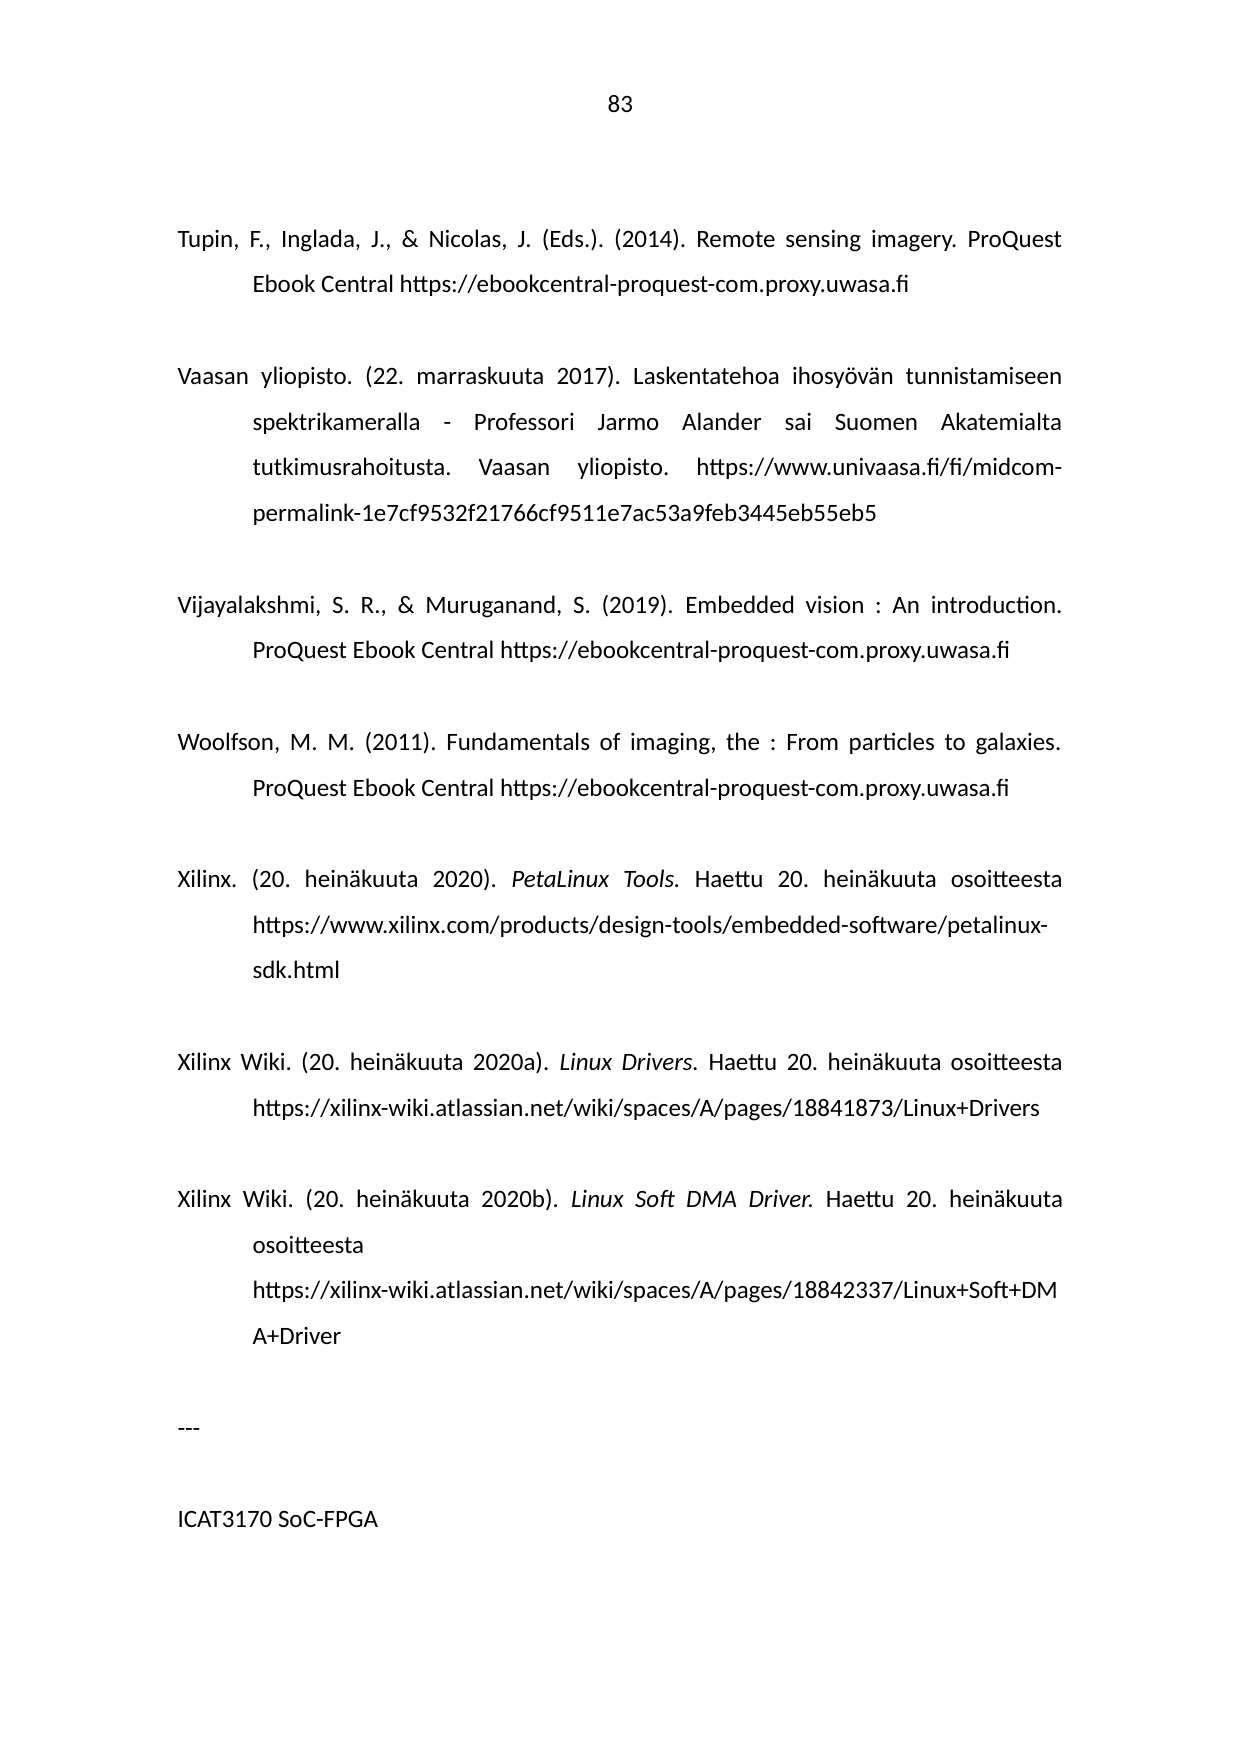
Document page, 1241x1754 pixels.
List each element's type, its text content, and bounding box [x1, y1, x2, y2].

text Tupin, F., Inglada, J., & Nicolas, J. (Eds.). (2014). Remote sensing imagery. ProQuest Ebook Central https://ebookcentral-proquest-com.proxy.uwasa.fi [177, 223, 1063, 299]
text ICAT3170 SoC-FPGA [177, 1503, 1063, 1534]
text --- [177, 1412, 1063, 1442]
text Xilinx Wiki. (20. heinäkuuta 2020b). Linux Soft DMA Driver. Haettu 20. heinäkuuta osoitteesta https://xilinx-wiki.atlassian.net/wiki/spaces/A/pages/18842337/Linux+Soft+DMA+Driver [177, 1183, 1063, 1351]
text Xilinx. (20. heinäkuuta 2020). PetaLinux Tools. Haettu 20. heinäkuuta osoitteesta https://www.xilinx.com/products/design-tools/embedded-software/petalinux-sdk.html [177, 863, 1063, 985]
text Woolfson, M. M. (2011). Fundamentals of imaging, the : From particles to galaxies. ProQuest Ebook Central https://ebookcentral-proquest-com.proxy.uwasa.fi [177, 726, 1063, 802]
text Xilinx Wiki. (20. heinäkuuta 2020a). Linux Drivers. Haettu 20. heinäkuuta osoitteesta https://xilinx-wiki.atlassian.net/wiki/spaces/A/pages/18841873/Linux+Drivers [177, 1046, 1063, 1122]
text Vijayalakshmi, S. R., & Muruganand, S. (2019). Embedded vision : An introduction. ProQuest Ebook Central https://ebookcentral-proquest-com.proxy.uwasa.fi [177, 589, 1063, 665]
text Vaasan yliopisto. (22. marraskuuta 2017). Laskentatehoa ihosyövän tunnistamiseen spektrikameralla - Professori Jarmo Alander sai Suomen Akatemialta tutkimusrahoitusta. Vaasan yliopisto. https://www.univaasa.fi/fi/midcom-permalink-1e7cf9532f21766cf9511e7ac53a9feb3445eb55eb5 [177, 360, 1063, 528]
